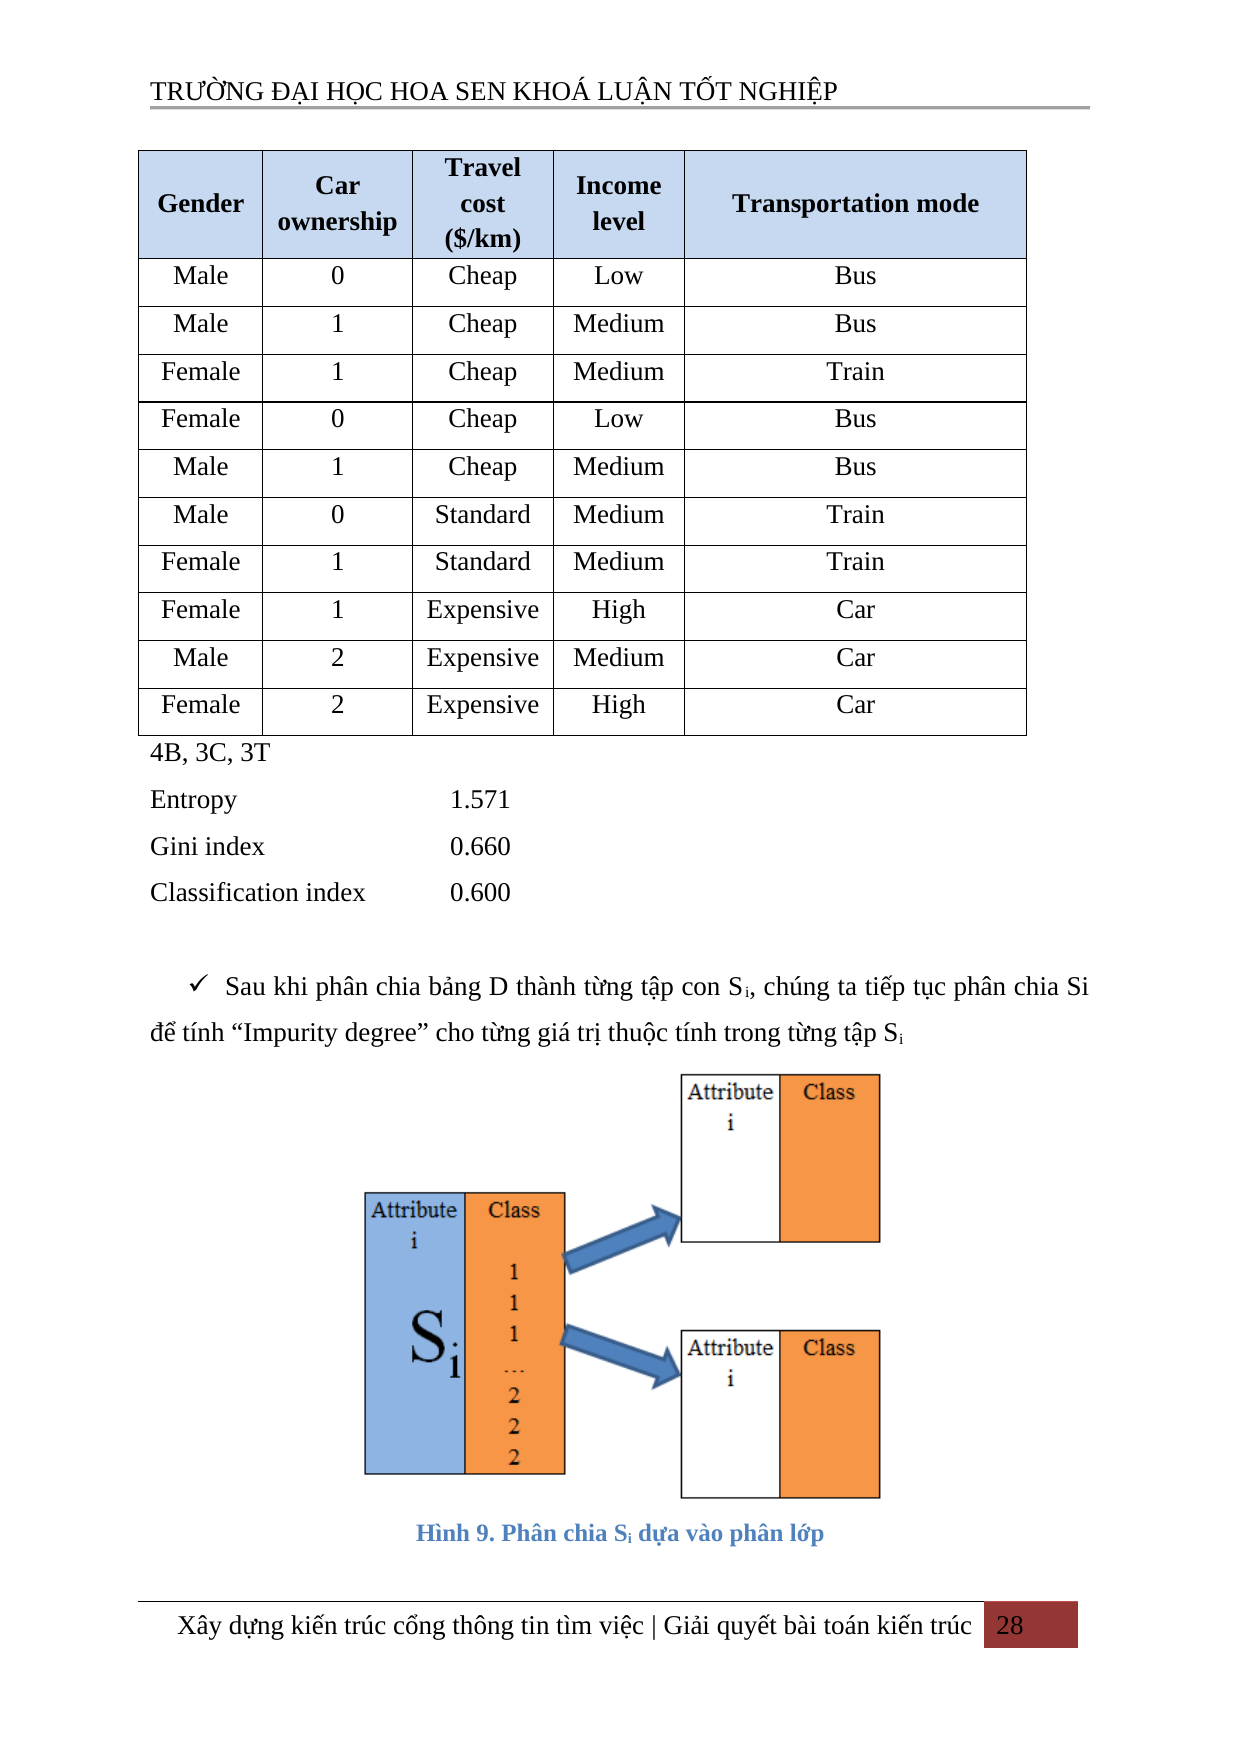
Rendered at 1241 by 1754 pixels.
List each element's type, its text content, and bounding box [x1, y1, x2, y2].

table_cell High [554, 593, 684, 640]
table_cell Medium [554, 498, 684, 544]
text Entropy 1.571 [150, 783, 1090, 814]
table_cell High [554, 689, 684, 735]
text 4B, 3C, 3T [150, 736, 1090, 767]
table_cell Cheap [413, 355, 553, 401]
text Hình 9. Phân chia Si dựa vào phân lớp [150, 1518, 1090, 1546]
table_cell Female [139, 546, 262, 592]
table_cell Cheap [413, 450, 553, 497]
picture [359, 1063, 882, 1503]
table_cell 1 [263, 450, 412, 497]
table_cell Medium [554, 641, 684, 688]
table_cell 0 [263, 259, 412, 306]
table_cell Medium [554, 546, 684, 592]
table_cell 0 [263, 403, 412, 449]
text Gini index 0.660 [150, 830, 1090, 861]
table_cell Bus [685, 403, 1026, 449]
table_cell Bus [685, 450, 1026, 497]
table_cell Low [554, 259, 684, 306]
table_cell Male [139, 450, 262, 497]
table_cell Male [139, 307, 262, 354]
table_cell Male [139, 259, 262, 306]
table_cell Medium [554, 450, 684, 497]
table_cell Car [685, 641, 1026, 688]
table_cell Female [139, 355, 262, 401]
table_cell Female [139, 593, 262, 640]
table_cell 0 [263, 498, 412, 544]
table_cell Male [139, 498, 262, 544]
table_cell Cheap [413, 403, 553, 449]
table_cell Medium [554, 355, 684, 401]
table_cell 2 [263, 641, 412, 688]
table_cell Bus [685, 307, 1026, 354]
table_cell Expensive [413, 641, 553, 688]
table_cell 1 [263, 546, 412, 592]
table_cell Standard [413, 546, 553, 592]
table_cell Income level [554, 151, 684, 258]
table_cell Medium [554, 307, 684, 354]
table_cell Car [685, 593, 1026, 640]
table_cell 1 [263, 355, 412, 401]
table_cell 2 [263, 689, 412, 735]
table_cell Car ownership [263, 151, 412, 258]
table_cell Expensive [413, 593, 553, 640]
table_cell 1 [263, 307, 412, 354]
table_cell 1 [263, 593, 412, 640]
table_cell Expensive [413, 689, 553, 735]
table_cell Bus [685, 259, 1026, 306]
table_cell Male [139, 641, 262, 688]
table_cell Train [685, 498, 1026, 544]
list Sau khi phân chia bảng D thành từng tập con Si, chúng ta tiếp tục phân chia Si để tính “Impurity degree” cho từng giá trị thuộc tính trong từng tập Si [150, 970, 1090, 1048]
table_cell Cheap [413, 259, 553, 306]
table_cell Gender [139, 151, 262, 258]
table_cell Cheap [413, 307, 553, 354]
table_cell Train [685, 546, 1026, 592]
text Classification index 0.600 [150, 876, 1090, 907]
table_cell Travel cost ($/km) [413, 151, 553, 258]
table_cell Female [139, 403, 262, 449]
table_cell Train [685, 355, 1026, 401]
table_cell Female [139, 689, 262, 735]
table_cell Standard [413, 498, 553, 544]
table_cell Low [554, 403, 684, 449]
table_cell Car [685, 689, 1026, 735]
table_cell Transportation mode [685, 151, 1026, 258]
